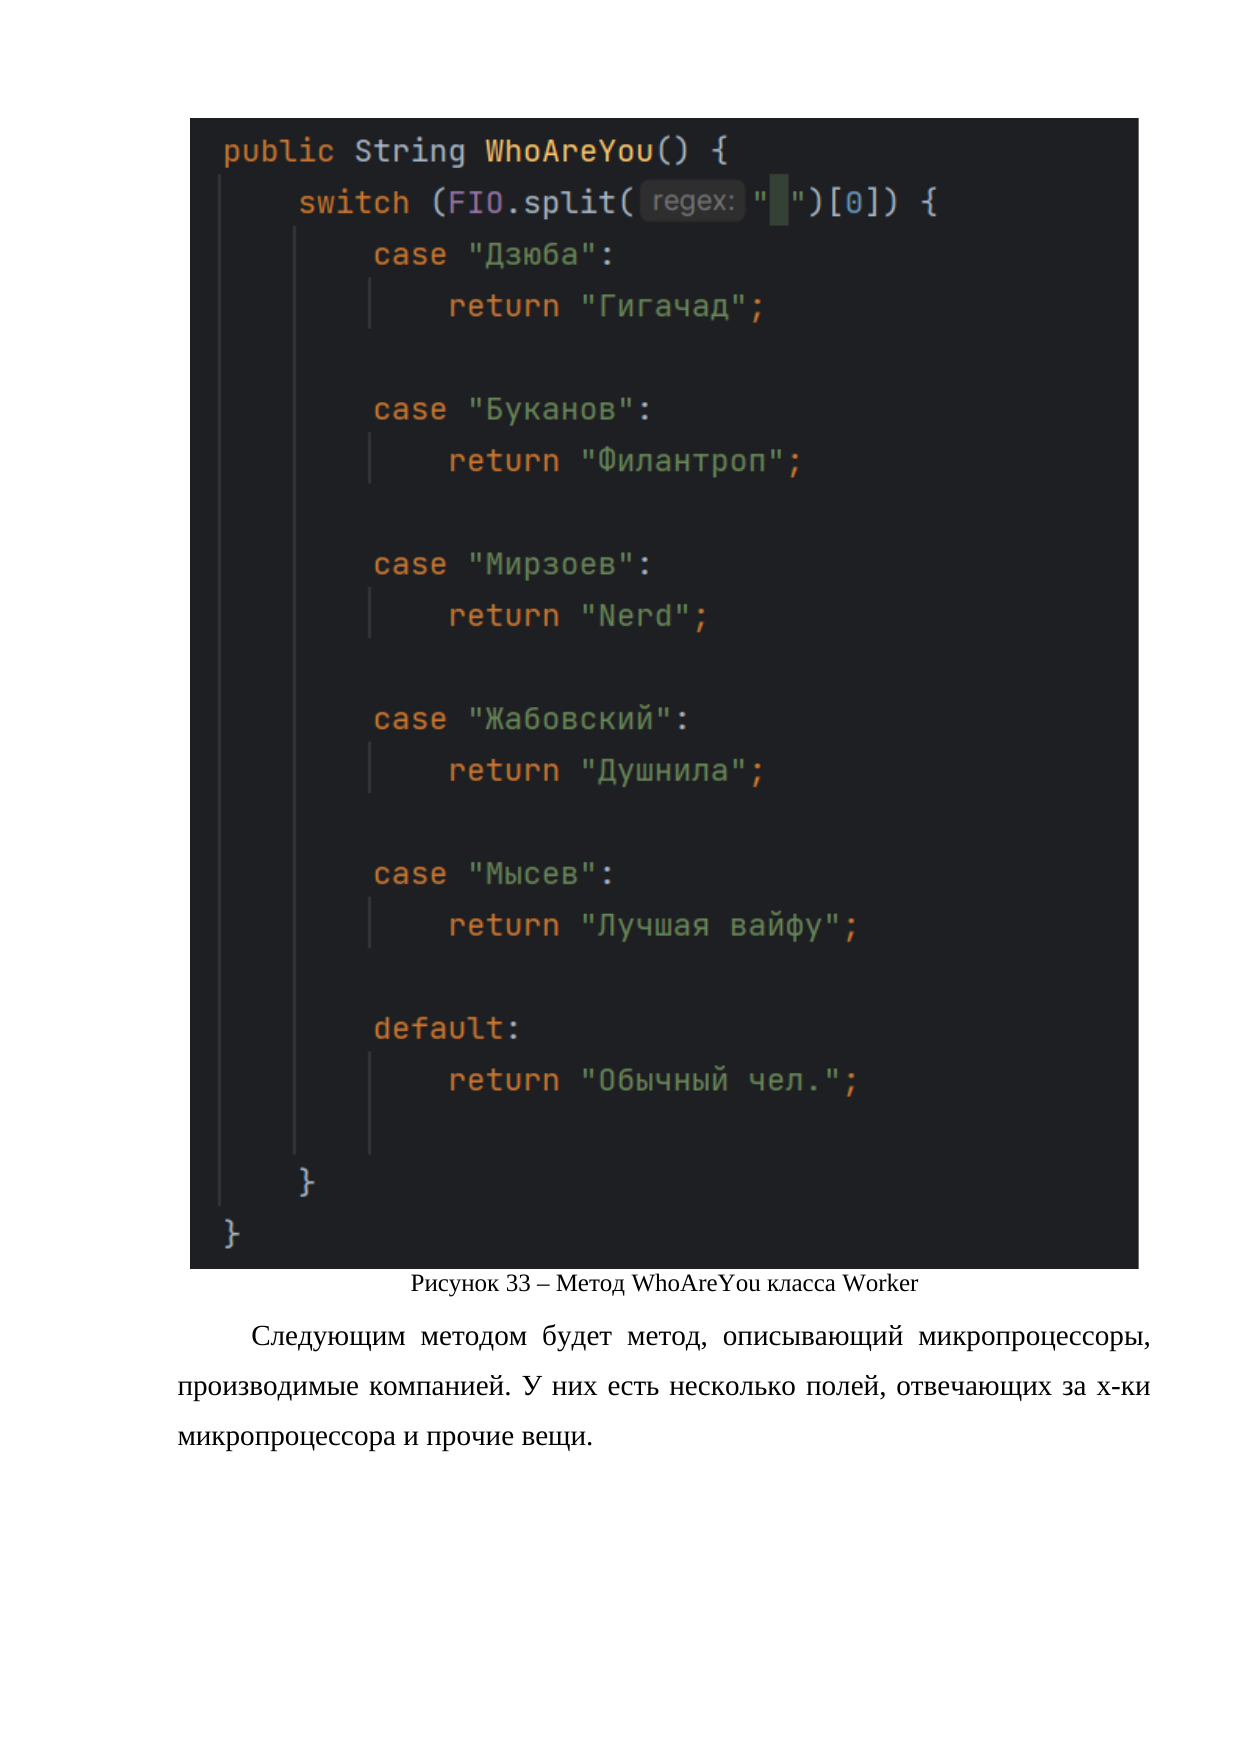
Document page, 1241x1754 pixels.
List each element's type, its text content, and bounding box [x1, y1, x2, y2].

text Рисунок 33 – Метод WhoAreYou класса Worker [177, 1268, 1152, 1297]
text Следующим методом будет метод, описывающий микропроцессоры, производимые компанией. У них есть несколько полей, отвечающих за х-ки микропроцессора и прочие вещи. [177, 1318, 1152, 1452]
picture [190, 118, 1139, 1269]
